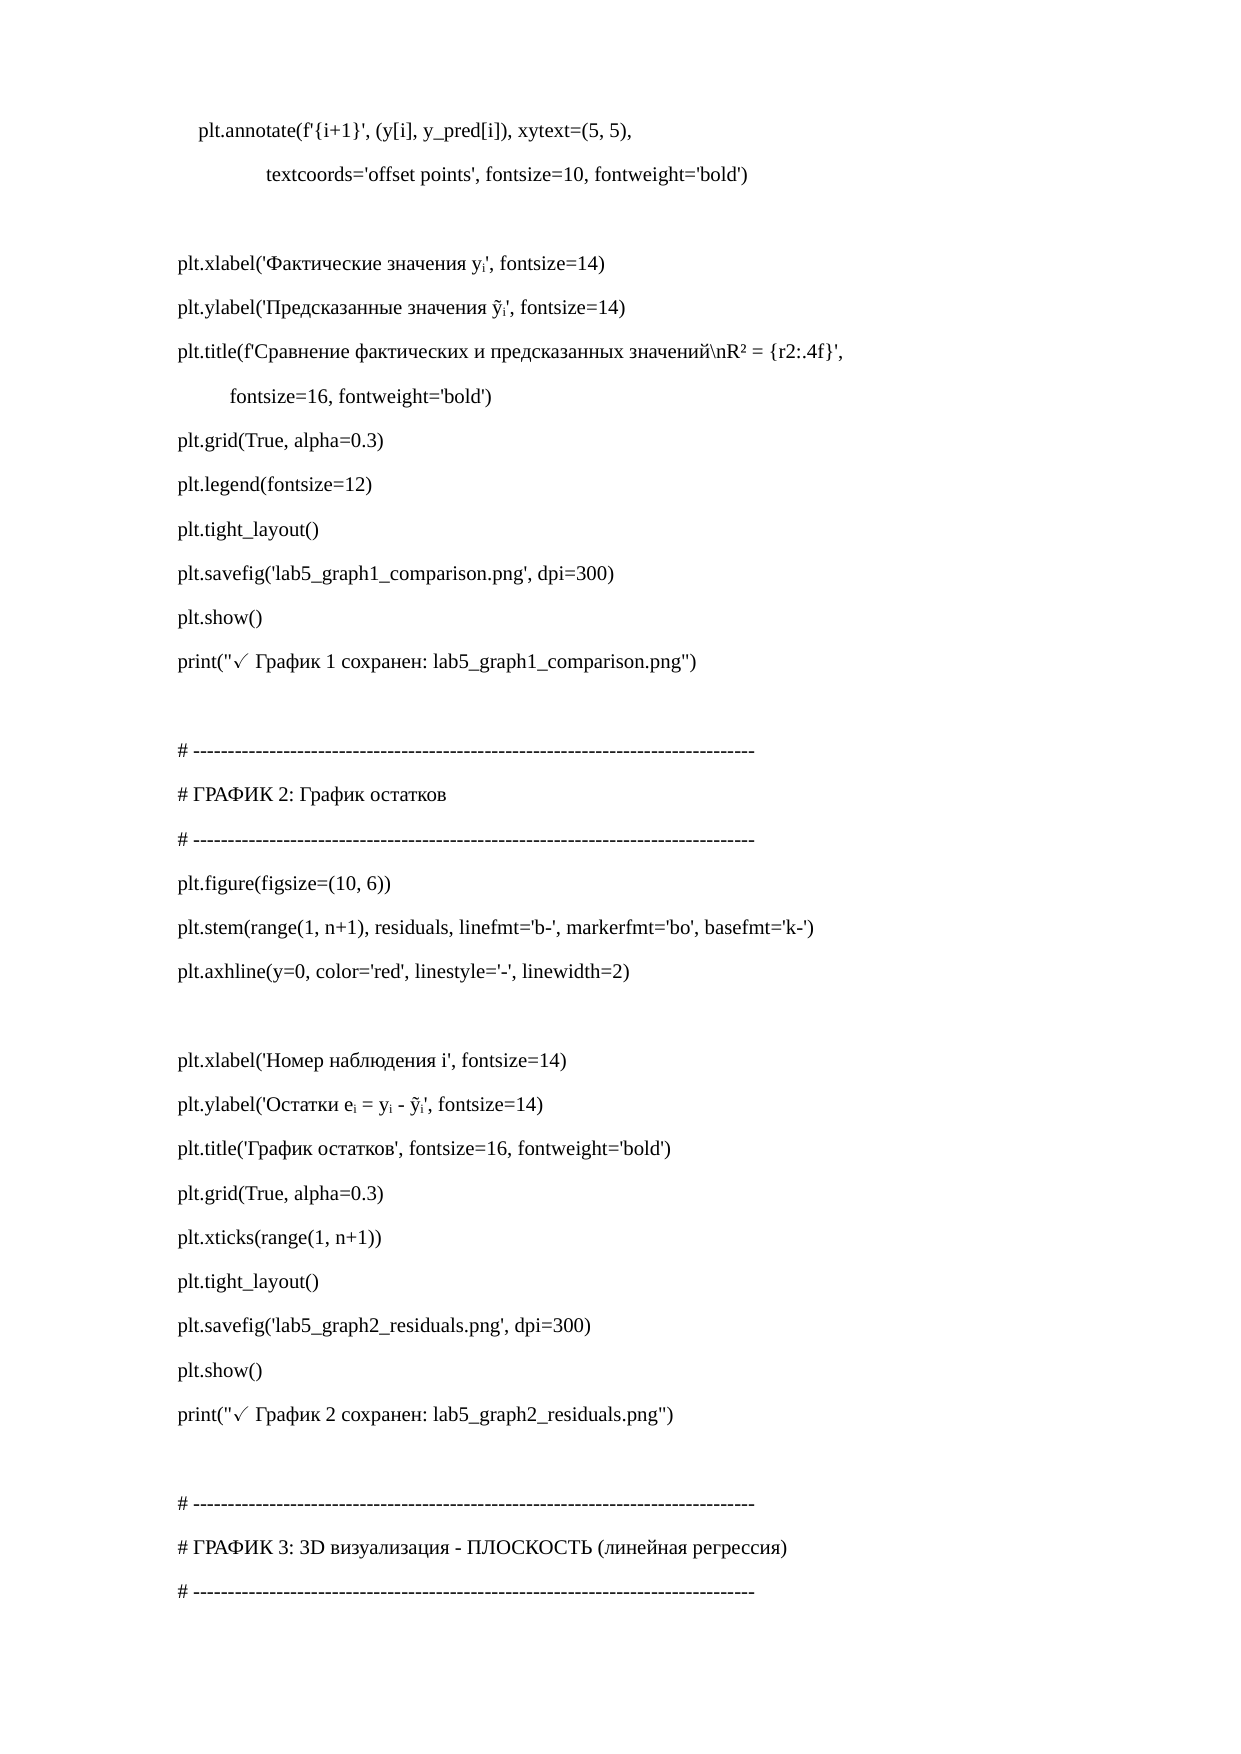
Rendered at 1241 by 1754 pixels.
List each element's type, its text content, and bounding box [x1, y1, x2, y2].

text plt.ylabel('Предсказанные значения ỹᵢ', fontsize=14) [177, 295, 1152, 319]
text # --------------------------------------------------------------------------------- [177, 1491, 1152, 1514]
text plt.xticks(range(1, n+1)) [177, 1225, 1152, 1249]
text plt.ylabel('Остатки eᵢ = yᵢ - ỹᵢ', fontsize=14) [177, 1092, 1152, 1116]
text plt.stem(range(1, n+1), residuals, linefmt='b-', markerfmt='bo', basefmt='k-') [177, 915, 1152, 939]
text # --------------------------------------------------------------------------------- [177, 738, 1152, 762]
text plt.grid(True, alpha=0.3) [177, 1181, 1152, 1205]
text plt.savefig('lab5_graph2_residuals.png', dpi=300) [177, 1313, 1152, 1337]
text plt.xlabel('Фактические значения yᵢ', fontsize=14) [177, 251, 1152, 275]
text plt.title('График остатков', fontsize=16, fontweight='bold') [177, 1136, 1152, 1160]
text textcoords='offset points', fontsize=10, fontweight='bold') [177, 162, 1152, 186]
text plt.title(f'Сравнение фактических и предсказанных значений\nR² = {r2:.4f}', [177, 339, 1152, 363]
text plt.savefig('lab5_graph1_comparison.png', dpi=300) [177, 561, 1152, 585]
text # --------------------------------------------------------------------------------- [177, 826, 1152, 851]
text plt.tight_layout() [177, 1269, 1152, 1293]
text fontsize=16, fontweight='bold') [177, 384, 1152, 408]
text # ГРАФИК 3: 3D визуализация - ПЛОСКОСТЬ (линейная регрессия) [177, 1535, 1152, 1559]
text plt.tight_layout() [177, 517, 1152, 541]
text # --------------------------------------------------------------------------------- [177, 1579, 1152, 1603]
text print("✓ График 2 сохранен: lab5_graph2_residuals.png") [177, 1402, 1152, 1426]
text plt.grid(True, alpha=0.3) [177, 428, 1152, 452]
text plt.axhline(y=0, color='red', linestyle='-', linewidth=2) [177, 959, 1152, 983]
text plt.legend(fontsize=12) [177, 472, 1152, 496]
text plt.figure(figsize=(10, 6)) [177, 871, 1152, 895]
text print("✓ График 1 сохранен: lab5_graph1_comparison.png") [177, 649, 1152, 673]
text # ГРАФИК 2: График остатков [177, 782, 1152, 806]
text plt.show() [177, 605, 1152, 629]
text plt.xlabel('Номер наблюдения i', fontsize=14) [177, 1048, 1152, 1072]
text plt.show() [177, 1358, 1152, 1382]
text plt.annotate(f'{i+1}', (y[i], y_pred[i]), xytext=(5, 5), [177, 118, 1152, 142]
